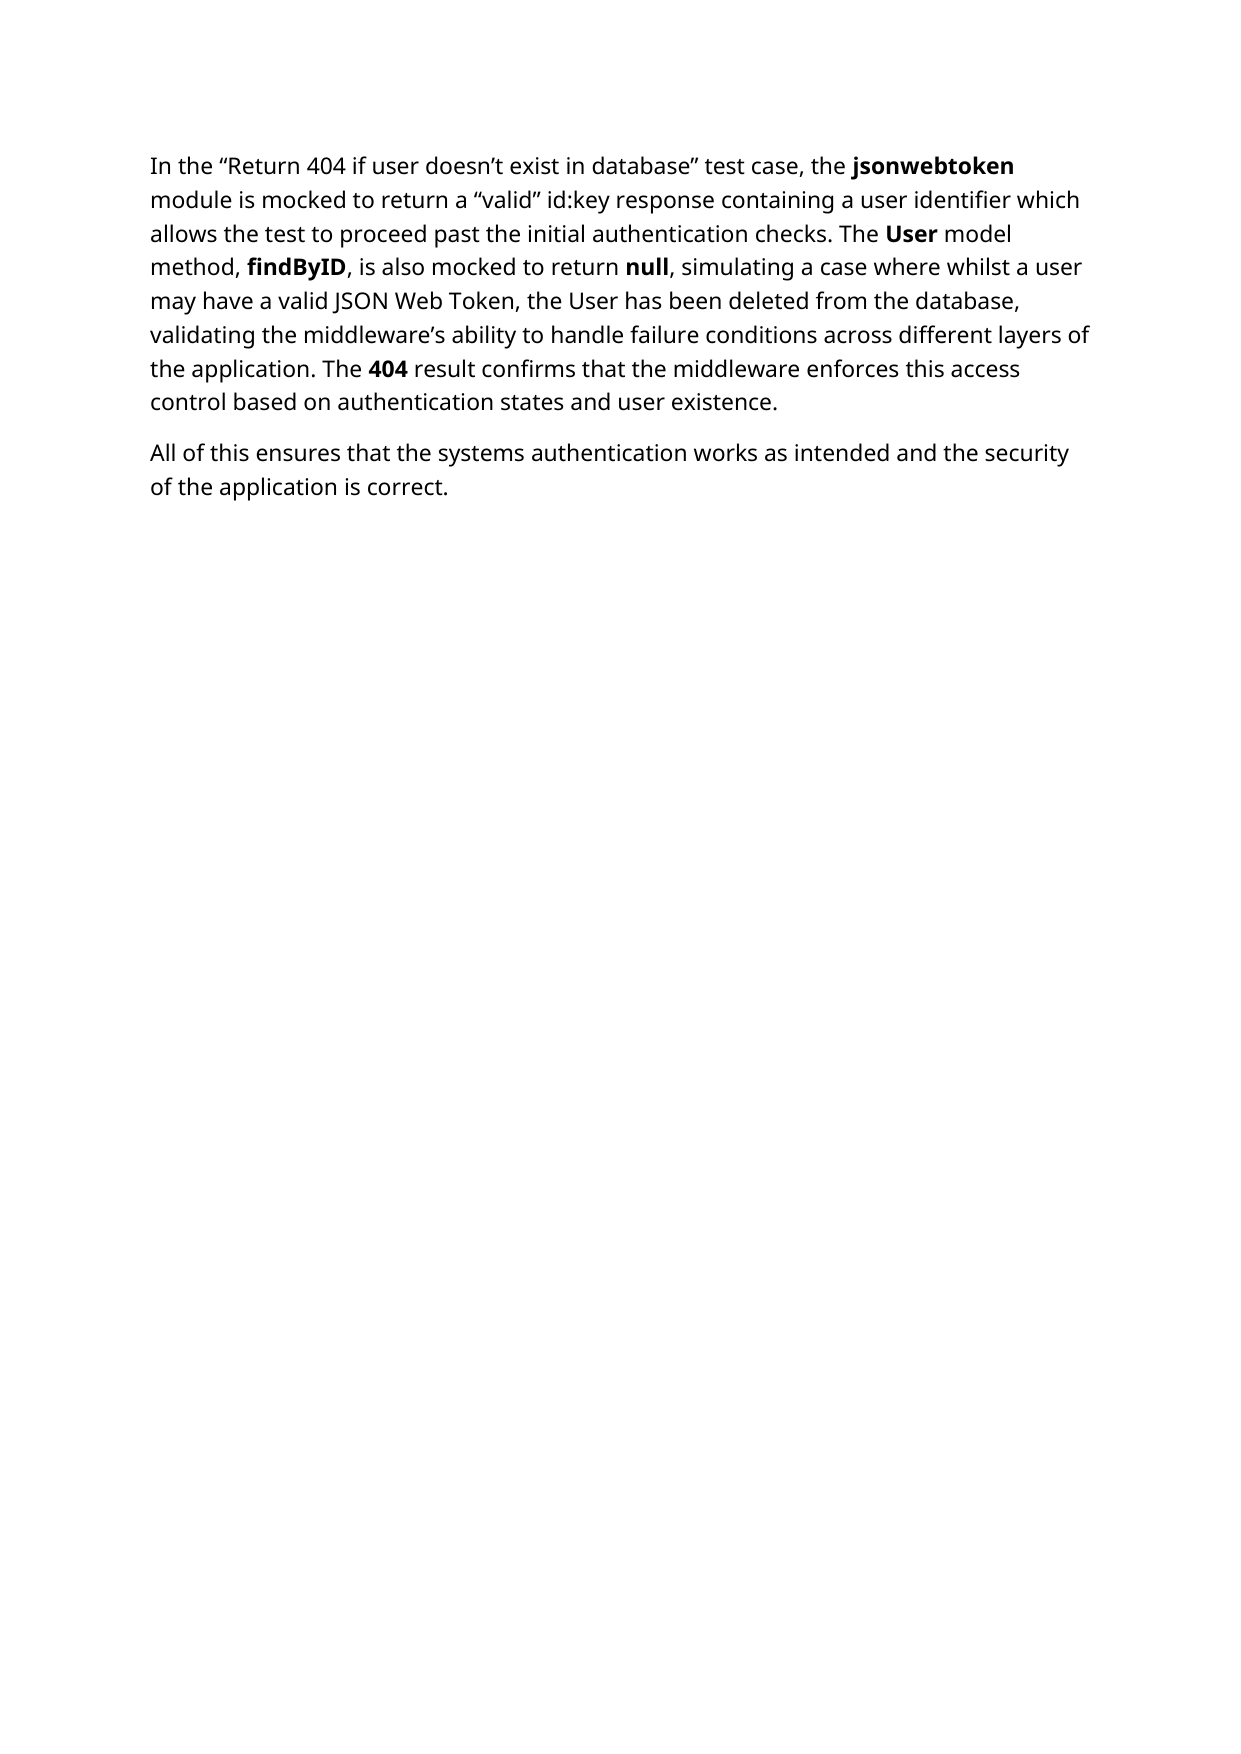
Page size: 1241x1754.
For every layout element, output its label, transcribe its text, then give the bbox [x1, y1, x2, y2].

text All of this ensures that the systems authentication works as intended and the security of the application is correct. [150, 437, 1090, 502]
text In the “Return 404 if user doesn’t exist in database” test case, the jsonwebtoken module is mocked to return a “valid” id:key response containing a user identifier which allows the test to proceed past the initial authentication checks. The User model method, findByID, is also mocked to return null, simulating a case where whilst a user may have a valid JSON Web Token, the User has been deleted from the database, validating the middleware’s ability to handle failure conditions across different layers of the application. The 404 result confirms that the middleware enforces this access control based on authentication states and user existence. [150, 150, 1090, 417]
